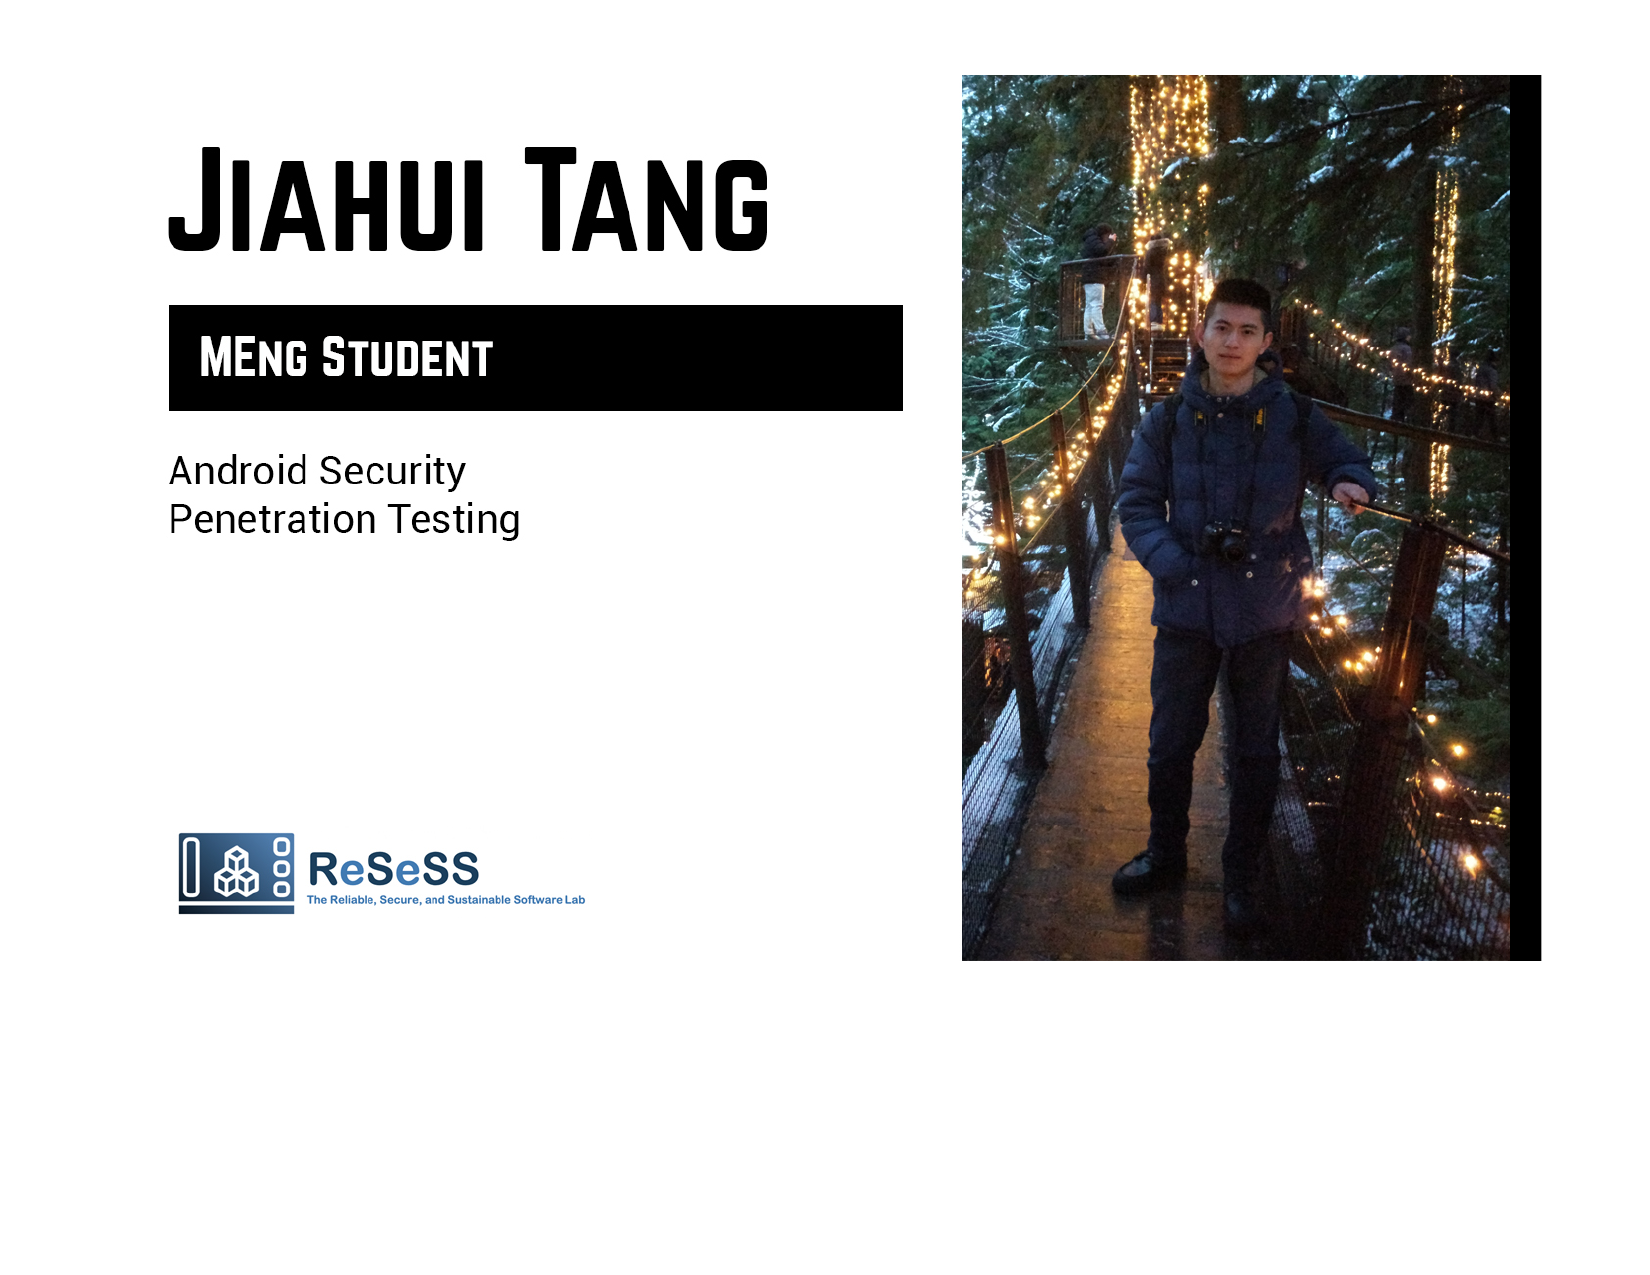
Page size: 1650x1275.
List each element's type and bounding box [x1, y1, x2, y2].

picture [108, 75, 1542, 961]
